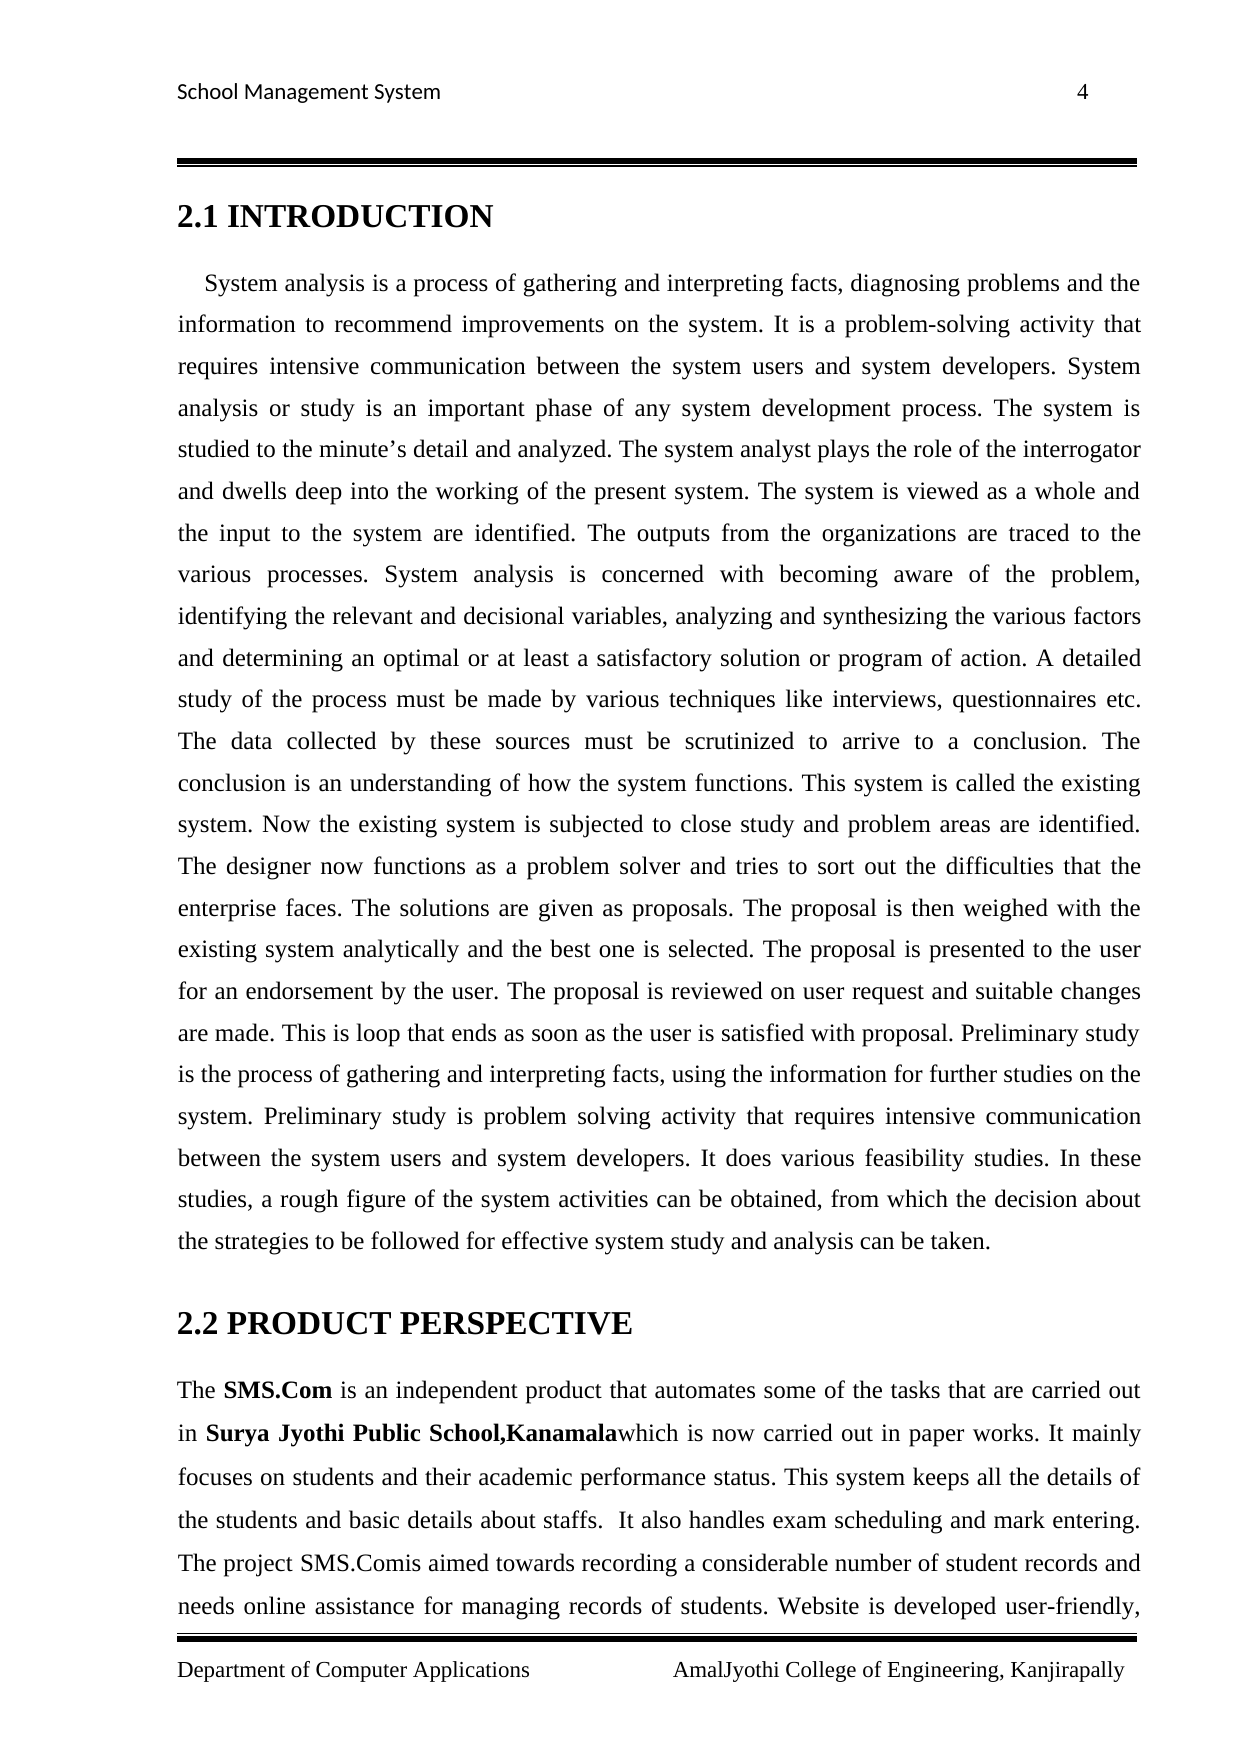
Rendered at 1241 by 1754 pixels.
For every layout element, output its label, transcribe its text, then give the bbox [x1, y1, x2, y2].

text System analysis is a process of gathering and interpreting facts, diagnosing problems and the information to recommend improvements on the system. It is a problem-solving activity that requires intensive communication between the system users and system developers. System analysis or study is an important phase of any system development process. The system is studied to the minute’s detail and analyzed. The system analyst plays the role of the interrogator and dwells deep into the working of the present system. The system is viewed as a whole and the input to the system are identified. The outputs from the organizations are traced to the various processes. System analysis is concerned with becoming aware of the problem, identifying the relevant and decisional variables, analyzing and synthesizing the various factors and determining an optimal or at least a satisfactory solution or program of action. A detailed study of the process must be made by various techniques like interviews, questionnaires etc. The data collected by these sources must be scrutinized to arrive to a conclusion. The conclusion is an understanding of how the system functions. This system is called the existing system. Now the existing system is subjected to close study and problem areas are identified. The designer now functions as a problem solver and tries to sort out the difficulties that the enterprise faces. The solutions are given as proposals. The proposal is then weighed with the existing system analytically and the best one is selected. The proposal is presented to the user for an endorsement by the user. The proposal is reviewed on user request and suitable changes are made. This is loop that ends as soon as the user is satisfied with proposal. Preliminary study is the process of gathering and interpreting facts, using the information for further studies on the system. Preliminary study is problem solving activity that requires intensive communication between the system users and system developers. It does various feasibility studies. In these studies, a rough figure of the system activities can be obtained, from which the decision about the strategies to be followed for effective system study and analysis can be taken. [177, 268, 1142, 1255]
text 2.2 PRODUCT PERSPECTIVE [177, 1303, 1142, 1341]
text 2.1 INTRODUCTION [177, 196, 1144, 234]
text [177, 1375, 1142, 1620]
